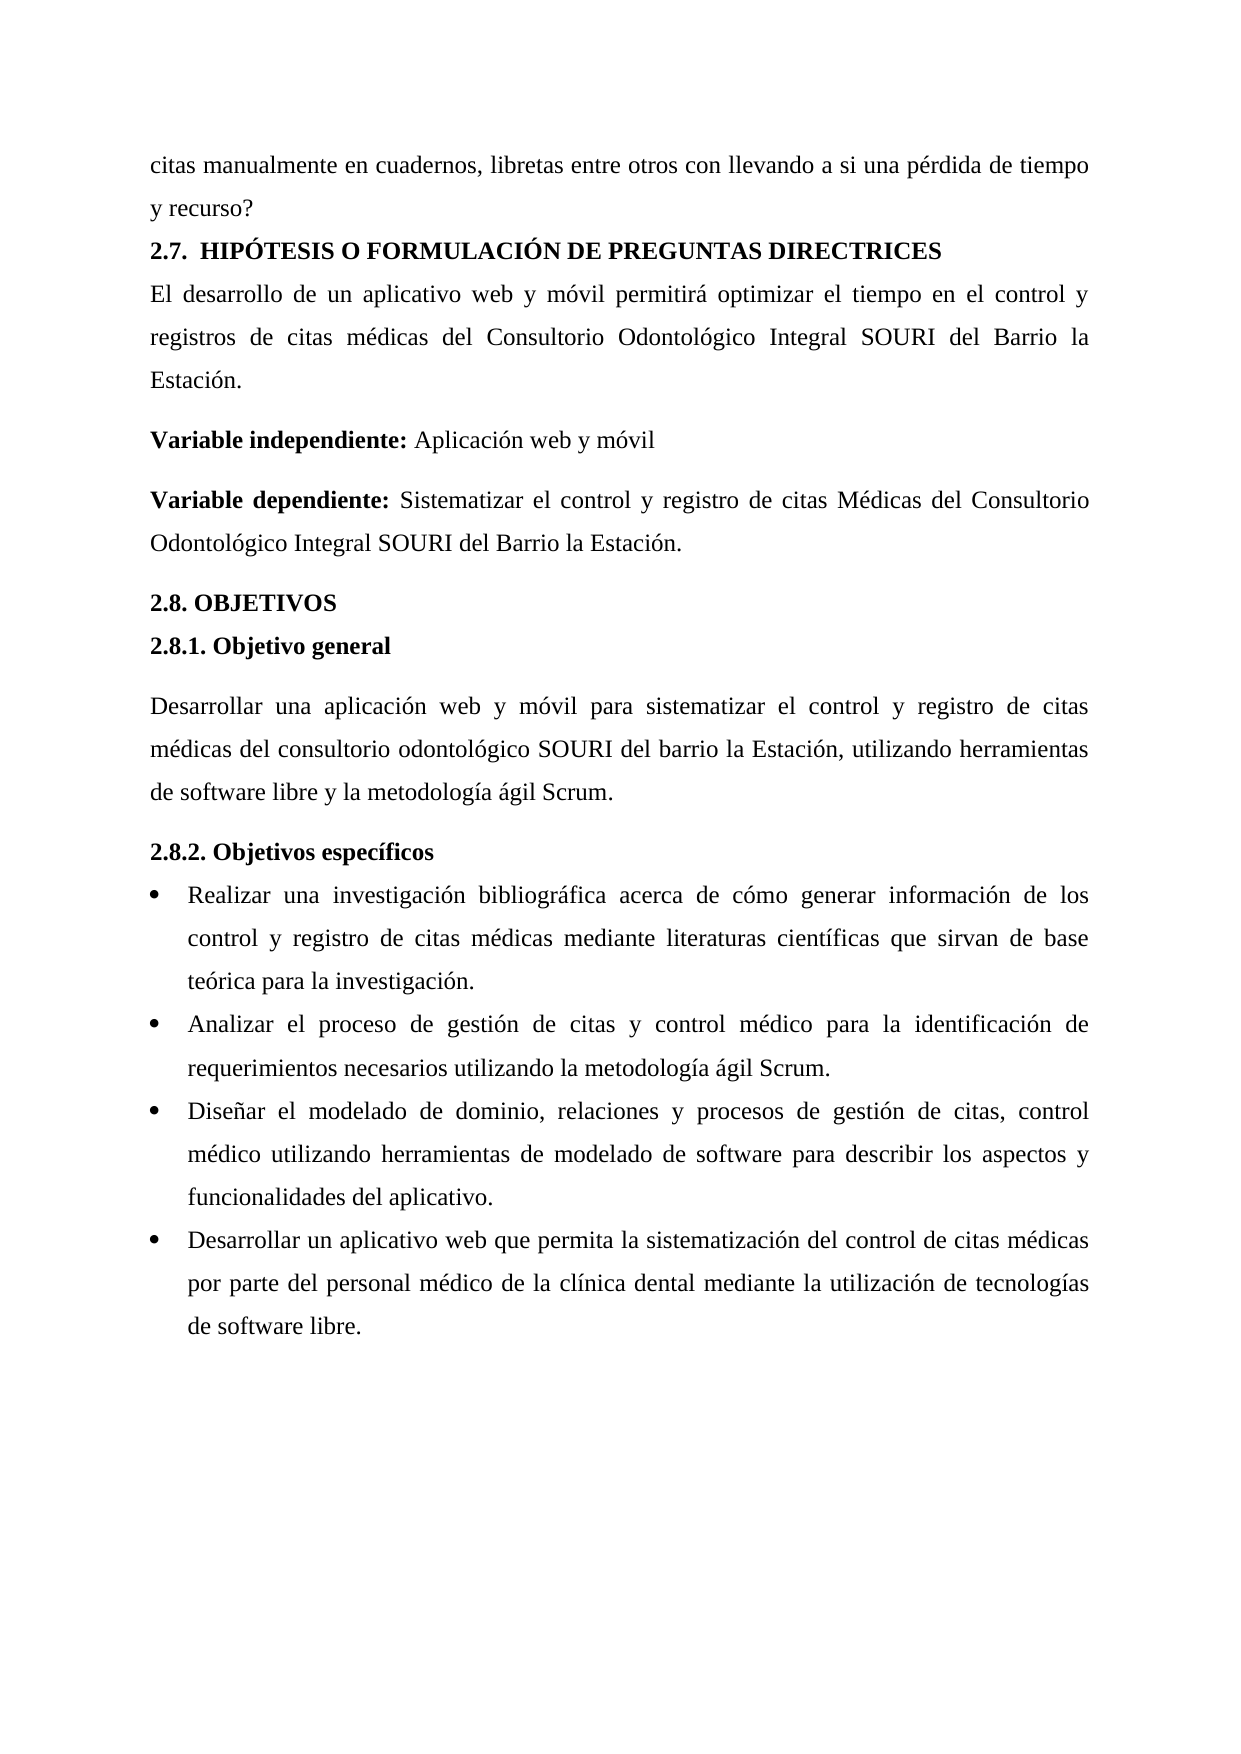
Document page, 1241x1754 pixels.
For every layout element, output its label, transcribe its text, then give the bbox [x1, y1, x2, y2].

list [150, 150, 1090, 222]
text Variable independiente: Aplicación web y móvil [150, 425, 1090, 454]
list Desarrollar un aplicativo web que permita la sistematización del control de citas médicas por parte del personal médico de la clínica dental mediante la utilización de tecnologías de software libre. [150, 1225, 1090, 1340]
list Diseñar el modelado de dominio, relaciones y procesos de gestión de citas, control médico utilizando herramientas de modelado de software para describir los aspectos y funcionalidades del aplicativo. [150, 1096, 1090, 1211]
text Desarrollar una aplicación web y móvil para sistematizar el control y registro de citas médicas del consultorio odontológico SOURI del barrio la Estación, utilizando herramientas de software libre y la metodología ágil Scrum. [150, 691, 1090, 806]
list Realizar una investigación bibliográfica acerca de cómo generar información de los control y registro de citas médicas mediante literaturas científicas que sirvan de base teórica para la investigación. [150, 880, 1090, 995]
list 2.8.2. Objetivos específicos [150, 837, 1090, 866]
list El desarrollo de un aplicativo web y móvil permitirá optimizar el tiempo en el control y registros de citas médicas del Consultorio Odontológico Integral SOURI del Barrio la Estación. [150, 279, 1090, 394]
list 2.7. HIPÓTESIS O FORMULACIÓN DE PREGUNTAS DIRECTRICES [150, 236, 1090, 265]
list 2.8.1. Objetivo general [150, 631, 1090, 660]
list Analizar el proceso de gestión de citas y control médico para la identificación de requerimientos necesarios utilizando la metodología ágil Scrum. [150, 1009, 1090, 1081]
list 2.8. OBJETIVOS [150, 588, 1090, 617]
text Variable dependiente: Sistematizar el control y registro de citas Médicas del Consultorio Odontológico Integral SOURI del Barrio la Estación. [150, 485, 1090, 557]
